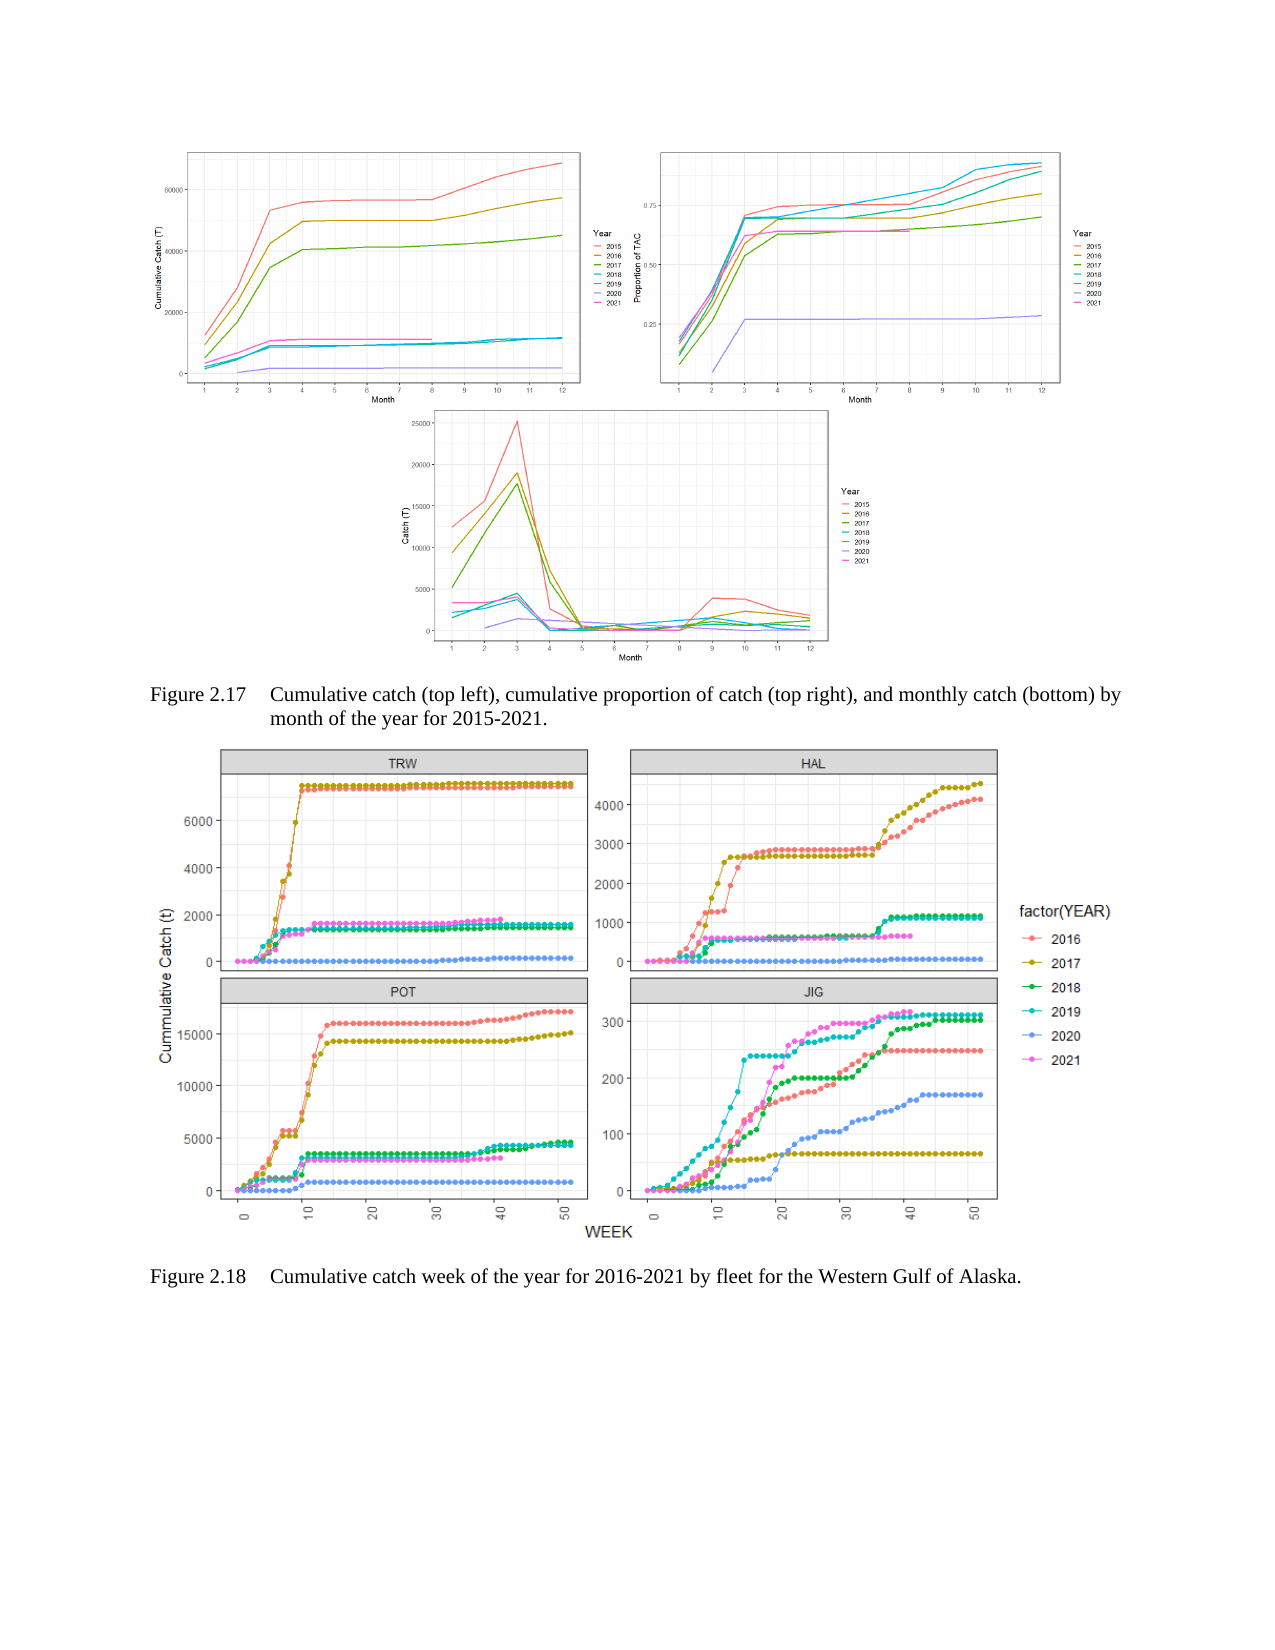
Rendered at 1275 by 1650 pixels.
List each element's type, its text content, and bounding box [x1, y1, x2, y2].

picture [150, 742, 1125, 1248]
text Figure 2.16 Cumulative catch (top left), cumulative proportion of catch (top right), and monthly catch (bottom) by month of the year for 2015-2021. [150, 682, 1125, 730]
picture [150, 150, 1110, 666]
text Figure 2.16 Cumulative catch week of the year for 2016-2021 by fleet for the Western Gulf of Alaska. [150, 1264, 1125, 1288]
